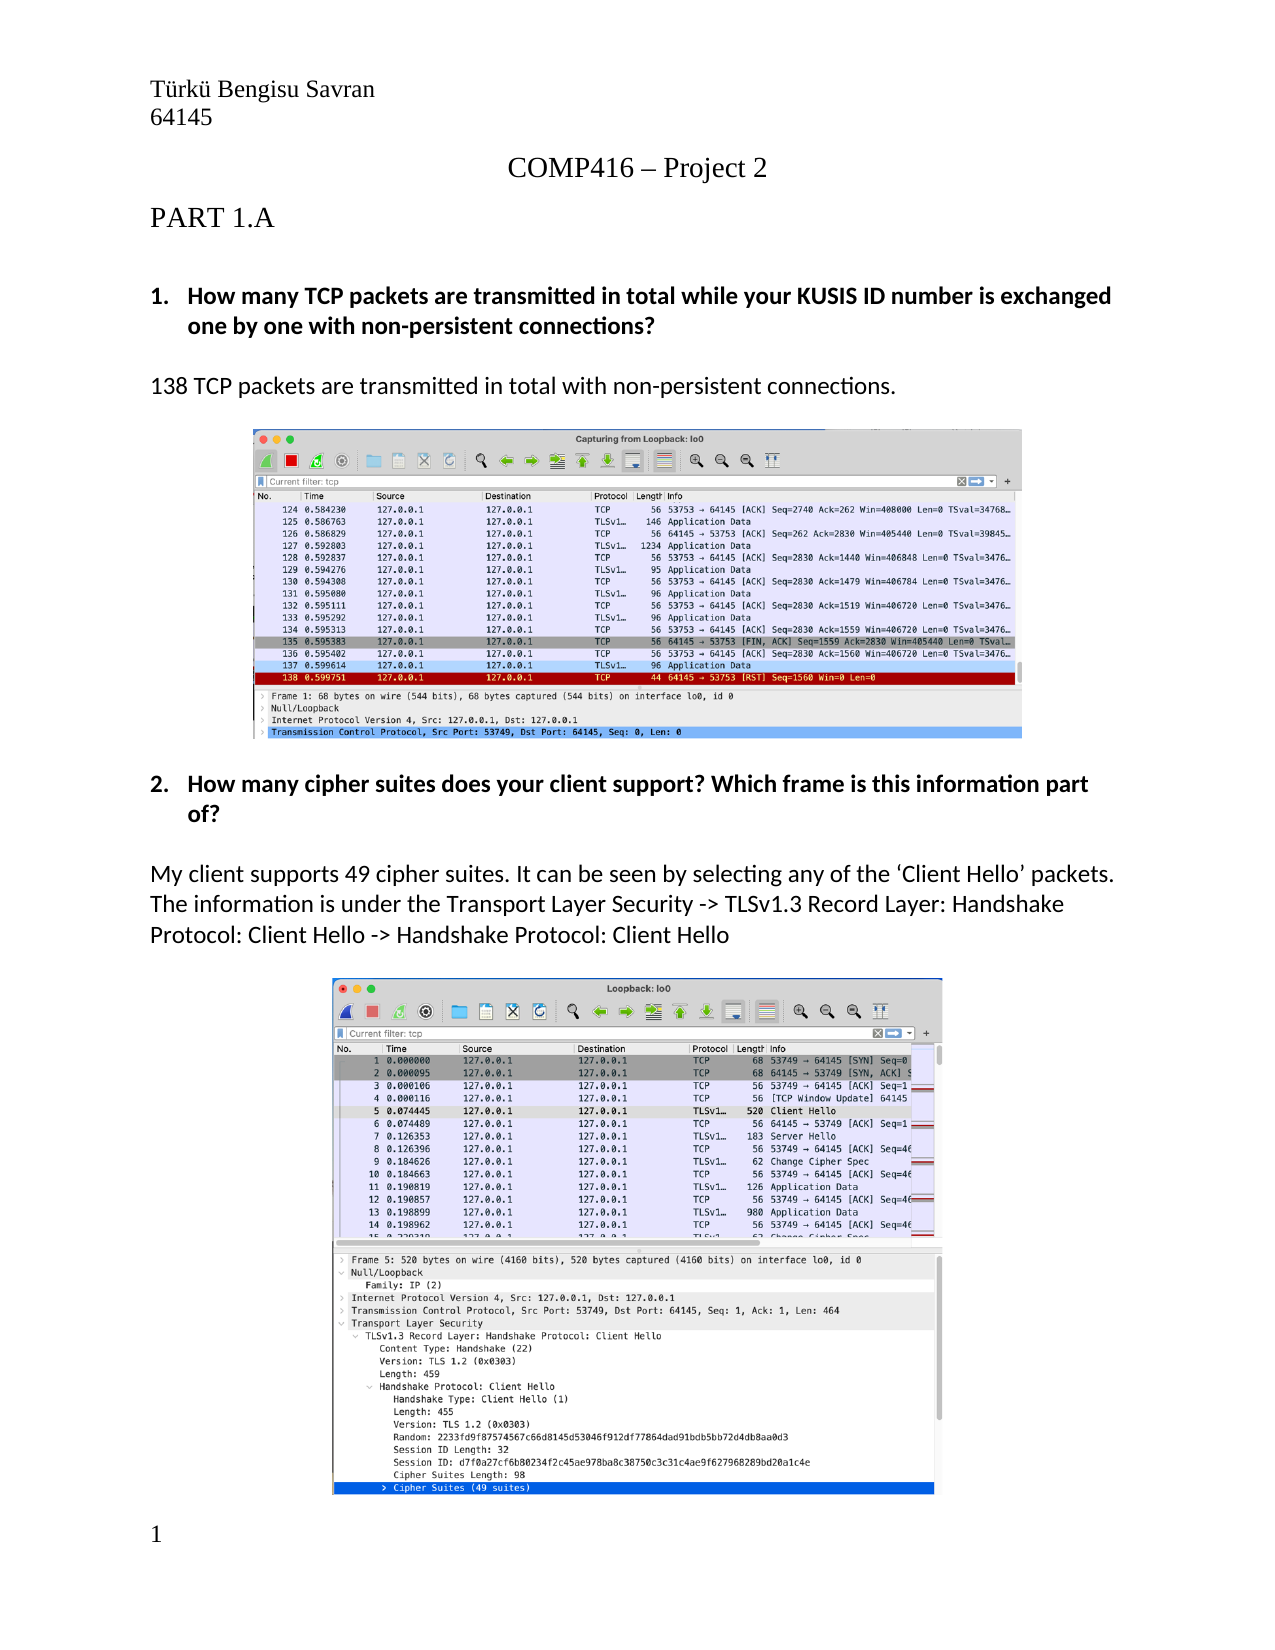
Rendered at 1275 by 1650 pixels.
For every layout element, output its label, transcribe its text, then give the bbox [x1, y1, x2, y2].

picture [332, 978, 943, 1495]
picture [253, 429, 1022, 739]
text 138 TCP packets are transmitted in total with non-persistent connections. [150, 370, 1125, 401]
list How many TCP packets are transmitted in total while your KUSIS ID number is exchanged one by one with non-persistent connections? [150, 280, 1125, 341]
text My client supports 49 cipher suites. It can be seen by selecting any of the ‘Client Hello’ packets. The information is under the Transport Layer Security -> TLSv1.3 Record Layer: Handshake Protocol: Client Hello -> Handshake Protocol: Client Hello [150, 858, 1125, 950]
text PART 1.A [150, 200, 1125, 234]
text COMP416 – Project 2 [150, 150, 1125, 183]
list How many cipher suites does your client support? Which frame is this information part of? [150, 768, 1125, 829]
